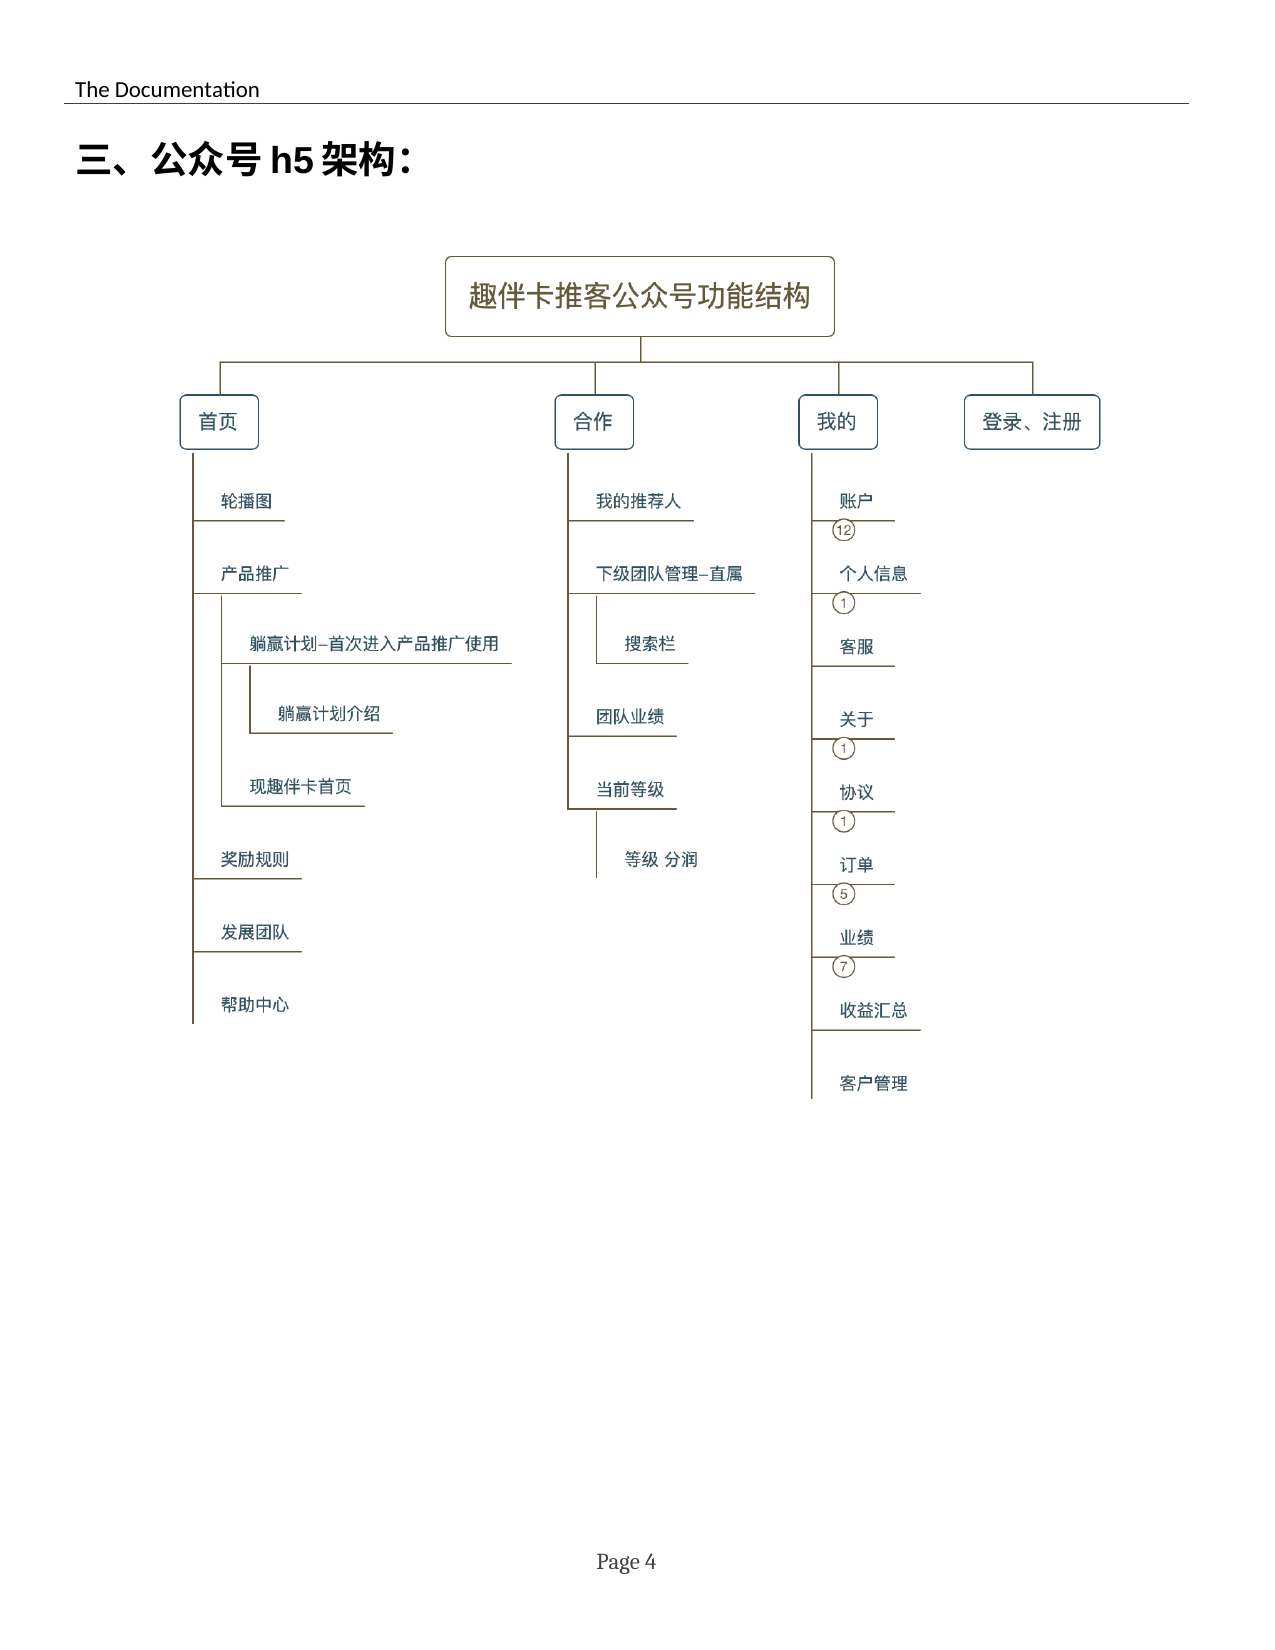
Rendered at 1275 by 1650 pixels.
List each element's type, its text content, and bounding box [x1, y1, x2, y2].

subtitle 三、公众号h5架构： [75, 138, 1200, 182]
picture [75, 237, 1200, 1099]
